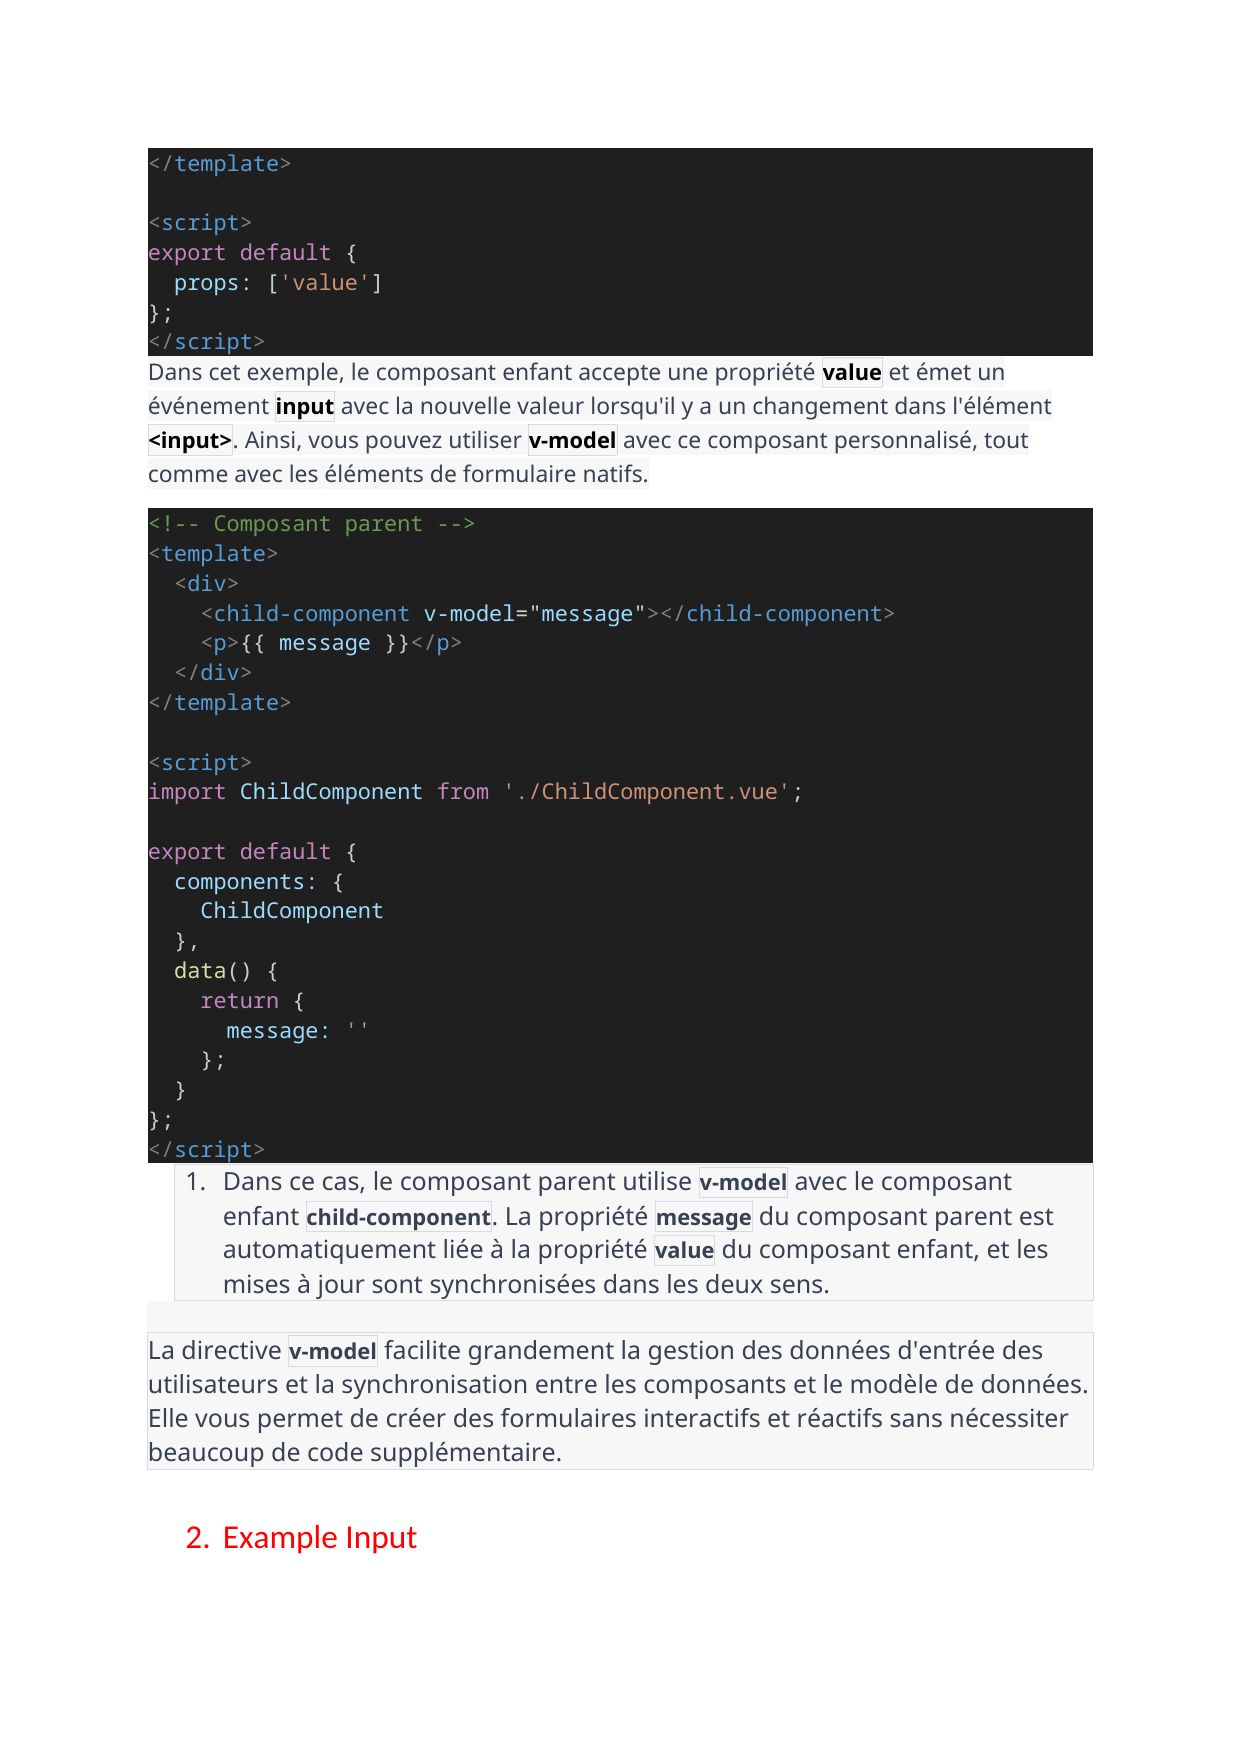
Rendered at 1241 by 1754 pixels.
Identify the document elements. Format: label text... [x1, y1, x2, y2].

text <p>{{ message }}</p> [148, 627, 1093, 657]
text export default { [148, 836, 1093, 866]
text <!-- Composant parent --> [148, 508, 1093, 538]
text <child-component v-model="message"></child-component> [148, 597, 1093, 627]
text import ChildComponent from './ChildComponent.vue'; [148, 776, 1093, 806]
text export default { [148, 237, 1093, 267]
text }; [148, 1044, 1093, 1074]
text message: '' [148, 1014, 1093, 1044]
text <script> [148, 207, 1093, 237]
text components: { [148, 866, 1093, 895]
text ChildComponent [148, 895, 1093, 925]
list Dans ce cas, le composant parent utilise v-model avec le composant enfant child-component. La propriété message du composant parent est automatiquement liée à la propriété value du composant enfant, et les mises à jour sont synchronisées dans les deux sens. [175, 1165, 1093, 1300]
text <script> [148, 746, 1093, 776]
text Dans cet exemple, le composant enfant accepte une propriété value et émet un événement input avec la nouvelle valeur lorsqu'il y a un changement dans l'élément <input>. Ainsi, vous pouvez utiliser v-model avec ce composant personnalisé, tout comme avec les éléments de formulaire natifs. [148, 356, 1093, 489]
list Example Input [185, 1516, 1093, 1557]
text }, [148, 925, 1093, 955]
text data() { [148, 955, 1093, 985]
text </script> [148, 1134, 1093, 1163]
text return { [148, 985, 1093, 1014]
text </div> [148, 657, 1093, 687]
text </script> [148, 326, 1093, 356]
text La directive v-model facilite grandement la gestion des données d'entrée des utilisateurs et la synchronisation entre les composants et le modèle de données. Elle vous permet de créer des formulaires interactifs et réactifs sans nécessiter beaucoup de code supplémentaire. [148, 1333, 1093, 1469]
text }; [148, 1104, 1093, 1134]
text } [148, 1074, 1093, 1104]
text </template> [148, 148, 1093, 177]
text </template> [148, 687, 1093, 717]
text <template> [148, 538, 1093, 568]
text props: ['value'] [148, 267, 1093, 297]
text <div> [148, 568, 1093, 597]
text }; [148, 297, 1093, 326]
